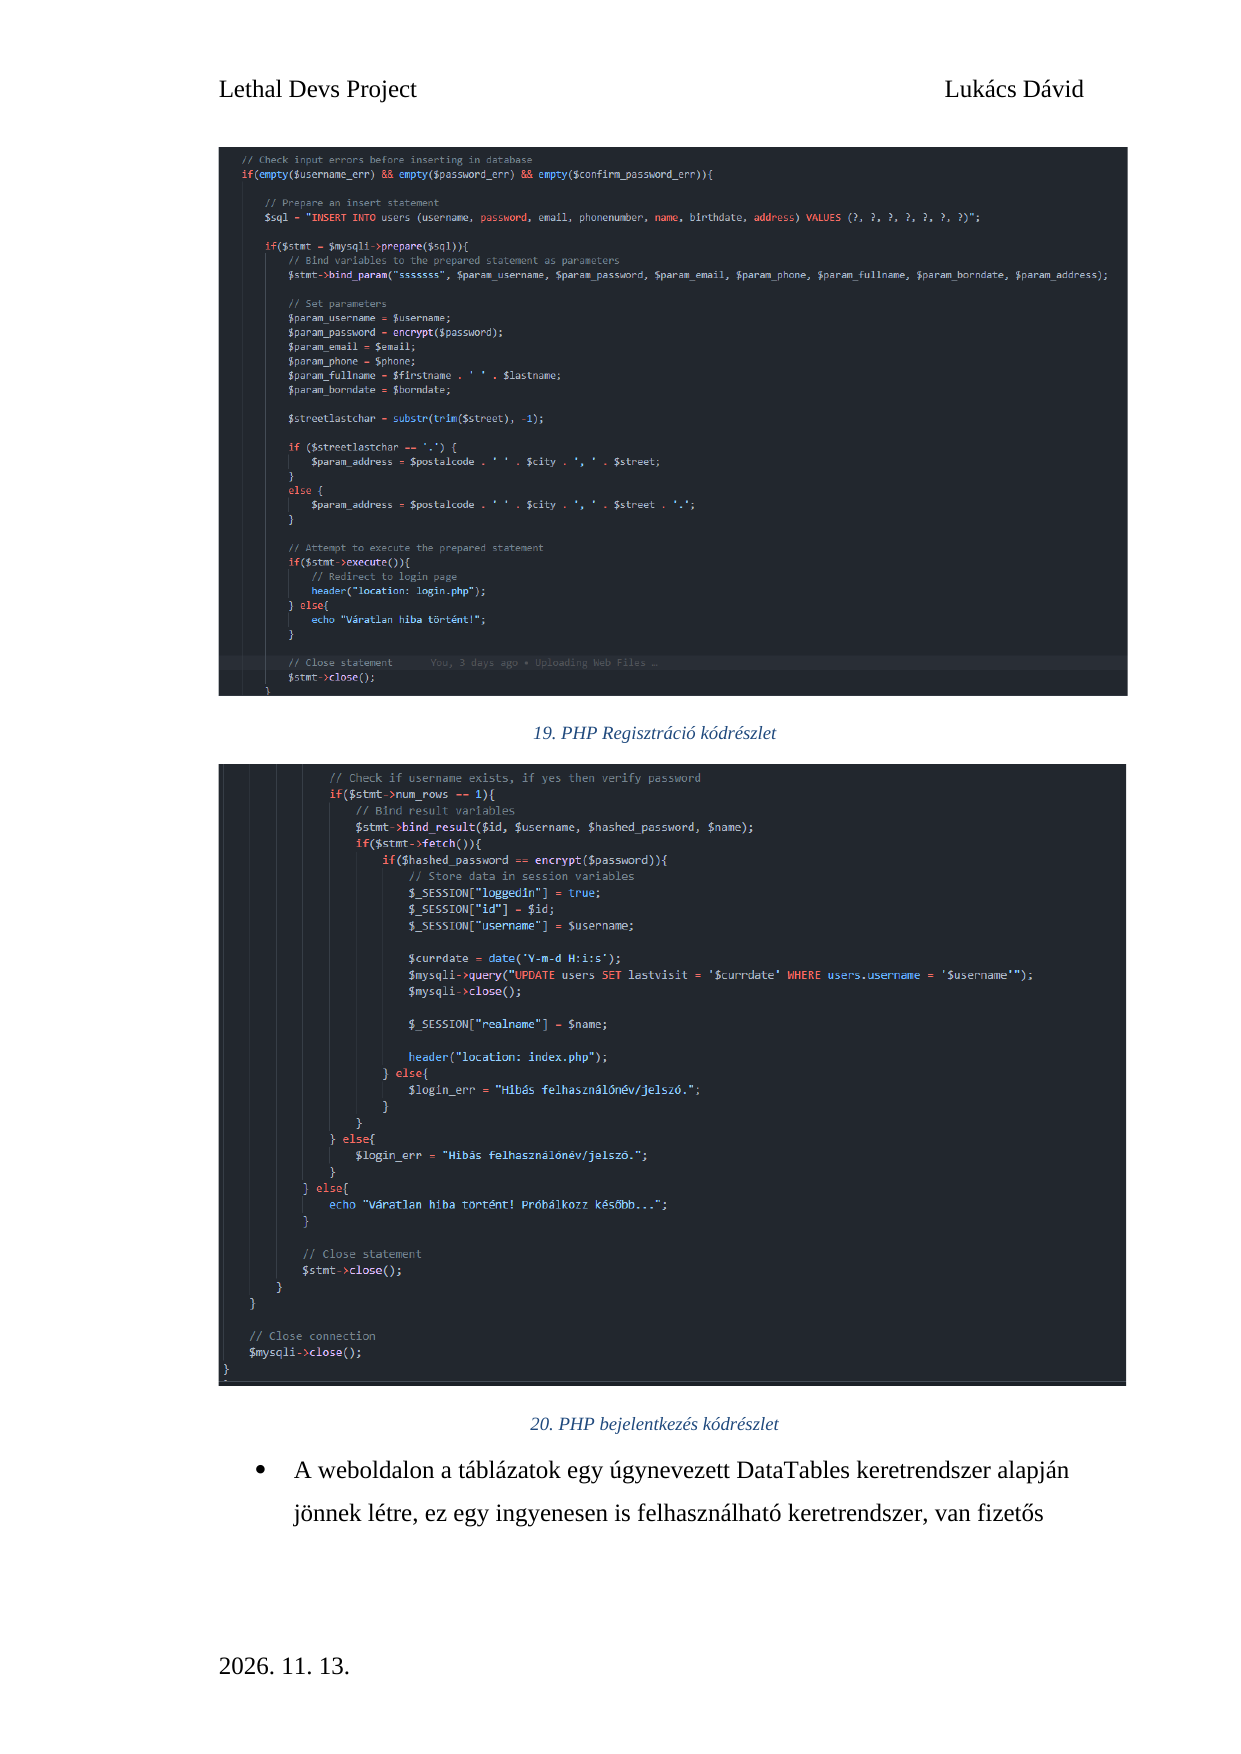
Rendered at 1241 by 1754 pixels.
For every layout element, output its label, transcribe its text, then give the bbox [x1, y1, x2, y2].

text 20. PHP bejelentkezés kódrészlet [183, 1413, 1092, 1434]
picture [218, 147, 1128, 696]
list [256, 1455, 1092, 1527]
text 19. PHP Regisztráció kódrészlet [183, 722, 1092, 743]
picture [218, 764, 1127, 1386]
